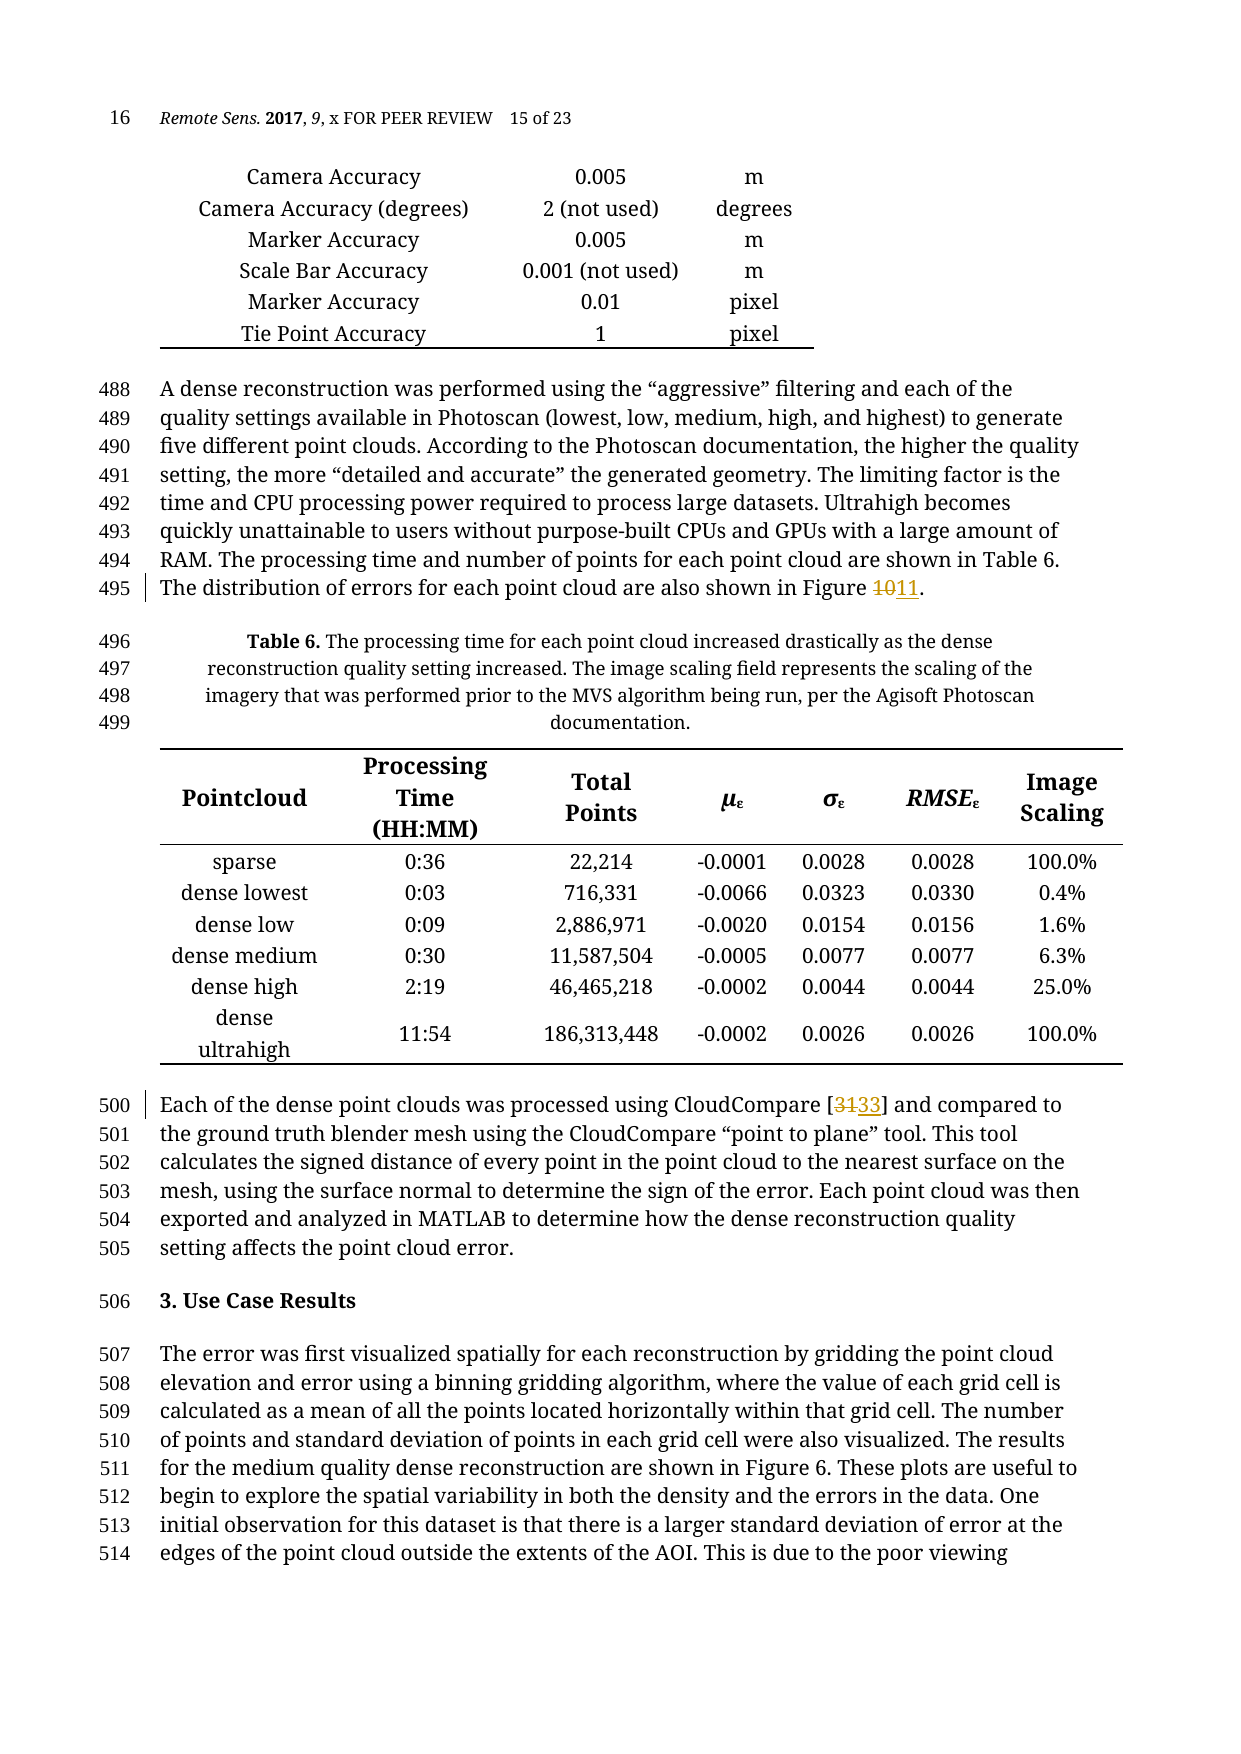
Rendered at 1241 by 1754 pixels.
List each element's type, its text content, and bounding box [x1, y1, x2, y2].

table_header Image Scaling [1001, 750, 1123, 843]
table_cell -0.0005 [682, 938, 783, 969]
table_cell Camera Accuracy (degrees) [160, 191, 507, 222]
table_header RMSEε [884, 750, 1001, 843]
table_cell 0:30 [329, 938, 521, 969]
table_cell 1.6% [1001, 907, 1123, 938]
table_cell 0.0026 [884, 1001, 1001, 1063]
table_cell 0.01 [508, 285, 694, 316]
table_cell 0.0028 [884, 845, 1001, 876]
table_cell 186,313,448 [521, 1001, 682, 1063]
table_cell 0.0077 [783, 938, 884, 969]
table_cell 0:03 [329, 876, 521, 907]
table_header Total Points [521, 750, 682, 843]
table_cell 0.4% [1001, 876, 1123, 907]
table_cell Scale Bar Accuracy [160, 254, 507, 285]
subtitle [159, 1339, 1081, 1567]
table_cell -0.0066 [682, 876, 783, 907]
table_cell 11:54 [329, 1001, 521, 1063]
table_cell pixel [694, 285, 814, 316]
table_cell dense high [160, 970, 329, 1001]
table_cell pixel [694, 316, 814, 347]
table_cell 100.0% [1001, 1001, 1123, 1063]
table_cell sparse [160, 845, 329, 876]
table_header με [682, 750, 783, 843]
table_cell m [694, 160, 814, 191]
subtitle 3. Use Case Results [159, 1286, 1081, 1314]
table_cell m [694, 222, 814, 253]
table_cell 46,465,218 [521, 970, 682, 1001]
table_header σε [783, 750, 884, 843]
table_cell 0.0044 [884, 970, 1001, 1001]
table_cell 0.0028 [783, 845, 884, 876]
table_cell Marker Accuracy [160, 285, 507, 316]
table_cell 2 (not used) [508, 191, 694, 222]
subtitle A dense reconstruction was performed using the “aggressive” filtering and each of the quality settings available in Photoscan (lowest, low, medium, high, and highest) to generate five different point clouds. According to the Photoscan documentation, the higher the quality setting, the more “detailed and accurate” the generated geometry. The limiting factor is the time and CPU processing power required to process large datasets. Ultrahigh becomes quickly unattainable to users without purpose-built CPUs and GPUs with a large amount of RAM. The processing time and number of points for each point cloud are shown in Table 6. The distribution of errors for each point cloud are also shown in Figure . [159, 374, 1081, 602]
table_cell 1 [508, 316, 694, 347]
table_cell 11,587,504 [521, 938, 682, 969]
table_header Processing Time (HH:MM) [329, 750, 521, 843]
table_cell 0.0044 [783, 970, 884, 1001]
table_cell dense low [160, 907, 329, 938]
table_cell 100.0% [1001, 845, 1123, 876]
table_cell 2,886,971 [521, 907, 682, 938]
table_cell dense lowest [160, 876, 329, 907]
table_cell -0.0002 [682, 1001, 783, 1063]
table_cell Tie Point Accuracy [160, 316, 507, 347]
table_cell dense medium [160, 938, 329, 969]
table_cell 6.3% [1001, 938, 1123, 969]
table_cell 0.0077 [884, 938, 1001, 969]
table_cell degrees [694, 191, 814, 222]
table_cell 0.0154 [783, 907, 884, 938]
subtitle Each of the dense point clouds was processed using CloudCompare [] and compared to the ground truth blender mesh using the CloudCompare “point to plane” tool. This tool calculates the signed distance of every point in the point cloud to the nearest surface on the mesh, using the surface normal to determine the sign of the error. Each point cloud was then exported and analyzed in MATLAB to determine how the dense reconstruction quality setting affects the point cloud error. [159, 1090, 1081, 1261]
table_cell 0.0323 [783, 876, 884, 907]
table_header Pointcloud [160, 750, 329, 843]
table_cell m [694, 254, 814, 285]
table_cell -0.0002 [682, 970, 783, 1001]
table_cell 0.0026 [783, 1001, 884, 1063]
table_cell -0.0001 [682, 845, 783, 876]
table_cell 0.0330 [884, 876, 1001, 907]
table_cell Marker Accuracy [160, 222, 507, 253]
table_cell 0.001 (not used) [508, 254, 694, 285]
table_cell 716,331 [521, 876, 682, 907]
table_cell -0.0020 [682, 907, 783, 938]
table_cell 25.0% [1001, 970, 1123, 1001]
table_cell Camera Accuracy [160, 160, 507, 191]
table_cell dense ultrahigh [160, 1001, 329, 1063]
table_cell 0.0156 [884, 907, 1001, 938]
table_cell 0.005 [508, 160, 694, 191]
table_cell 2:19 [329, 970, 521, 1001]
text Table 6. The processing time for each point cloud increased drastically as the dense reconstruction quality setting increased. The image scaling field represents the scaling of the imagery that was performed prior to the MVS algorithm being run, per the Agisoft Photoscan documentation. [204, 627, 1036, 735]
table_cell 0:09 [329, 907, 521, 938]
table_cell 22,214 [521, 845, 682, 876]
table_cell 0.005 [508, 222, 694, 253]
table_cell 0:36 [329, 845, 521, 876]
